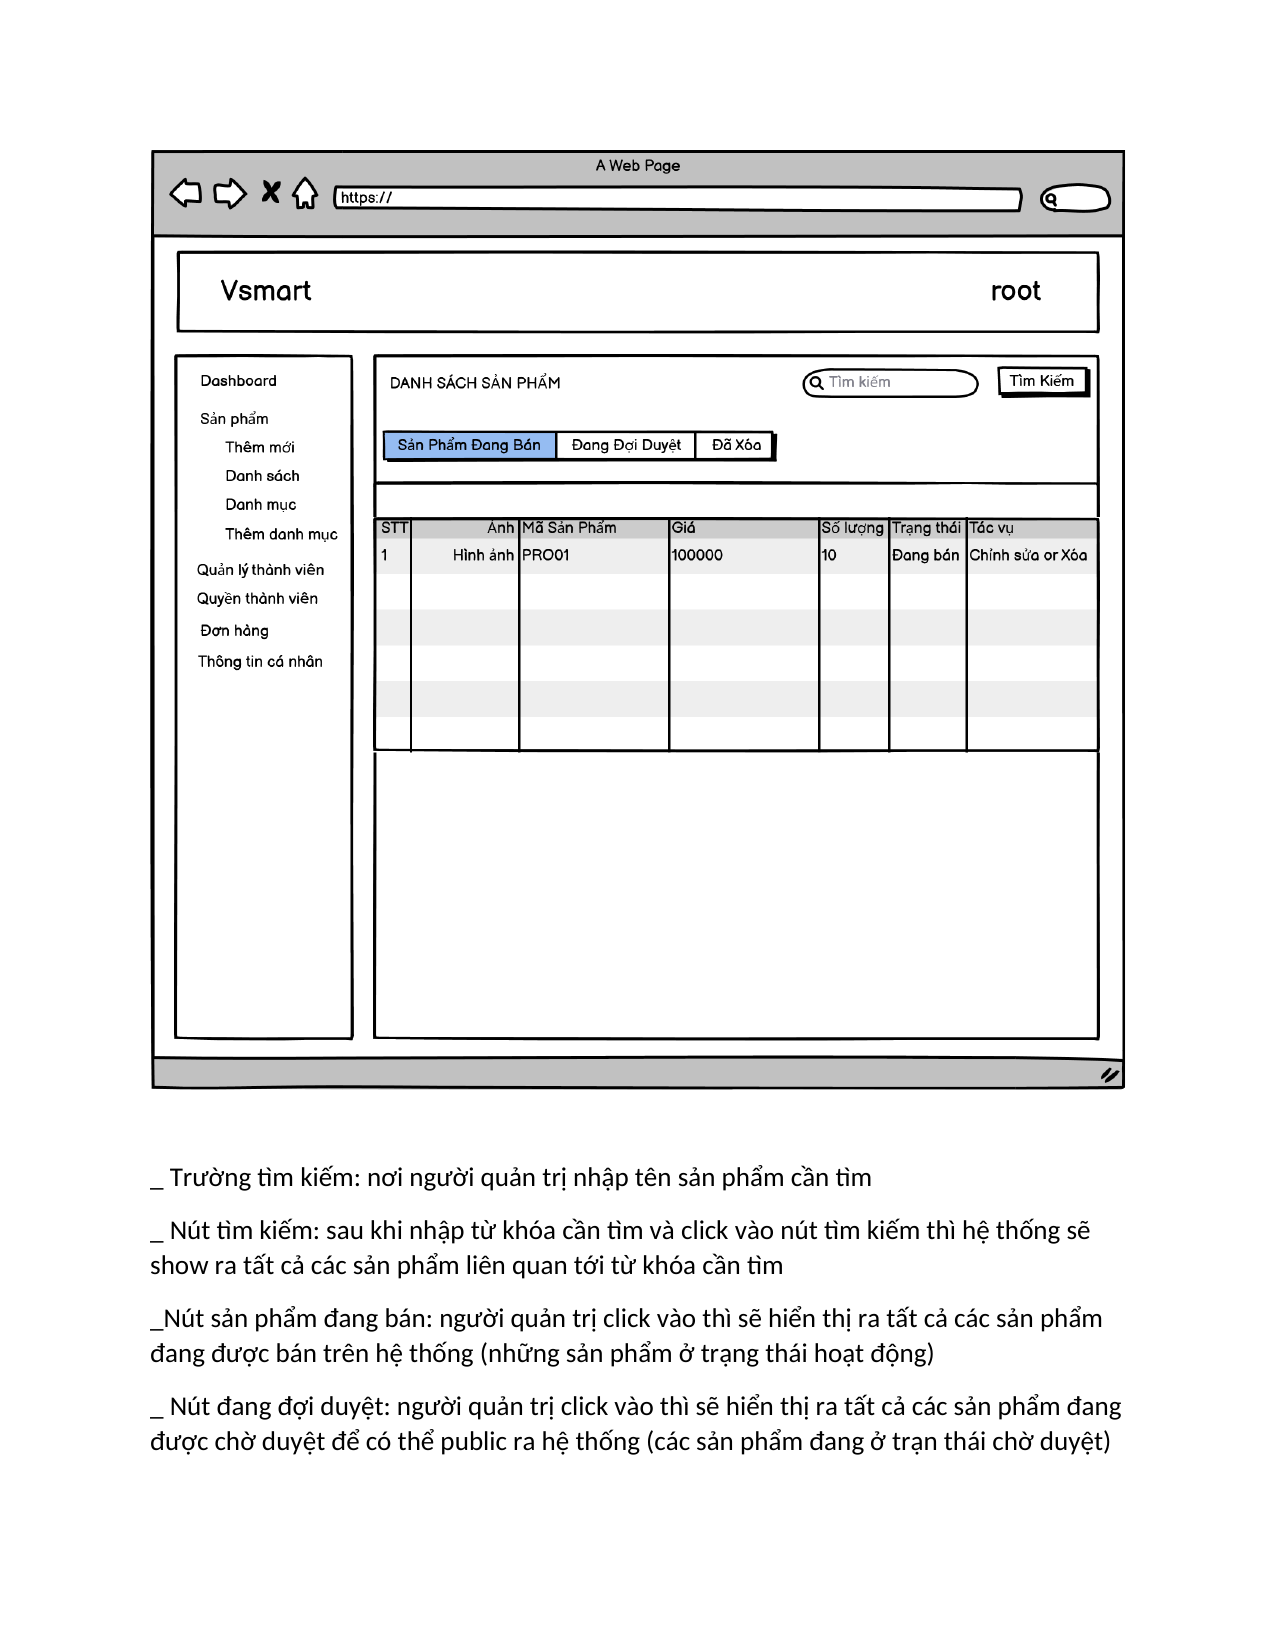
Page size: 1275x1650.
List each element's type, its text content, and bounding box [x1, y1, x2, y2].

text _Nút sản phẩm đang bán: người quản trị click vào thì sẽ hiển thị ra tất cả các sản phẩm đang được bán trên hệ thống (những sản phẩm ở trạng thái hoạt động) [150, 1301, 1125, 1369]
text _ Nút tìm kiếm: sau khi nhập từ khóa cần tìm và click vào nút tìm kiếm thì hệ thống sẽ show ra tất cả các sản phẩm liên quan tới từ khóa cần tìm [150, 1213, 1125, 1282]
text _ Trường tìm kiếm: nơi người quản trị nhập tên sản phẩm cần tìm [150, 1161, 1125, 1194]
text _ Nút đang đợi duyệt: người quản trị click vào thì sẽ hiển thị ra tất cả các sản phẩm đang được chờ duyệt để có thể public ra hệ thống (các sản phẩm đang ở trạn thái chờ duyệt) [150, 1389, 1125, 1457]
picture [150, 150, 1125, 1090]
